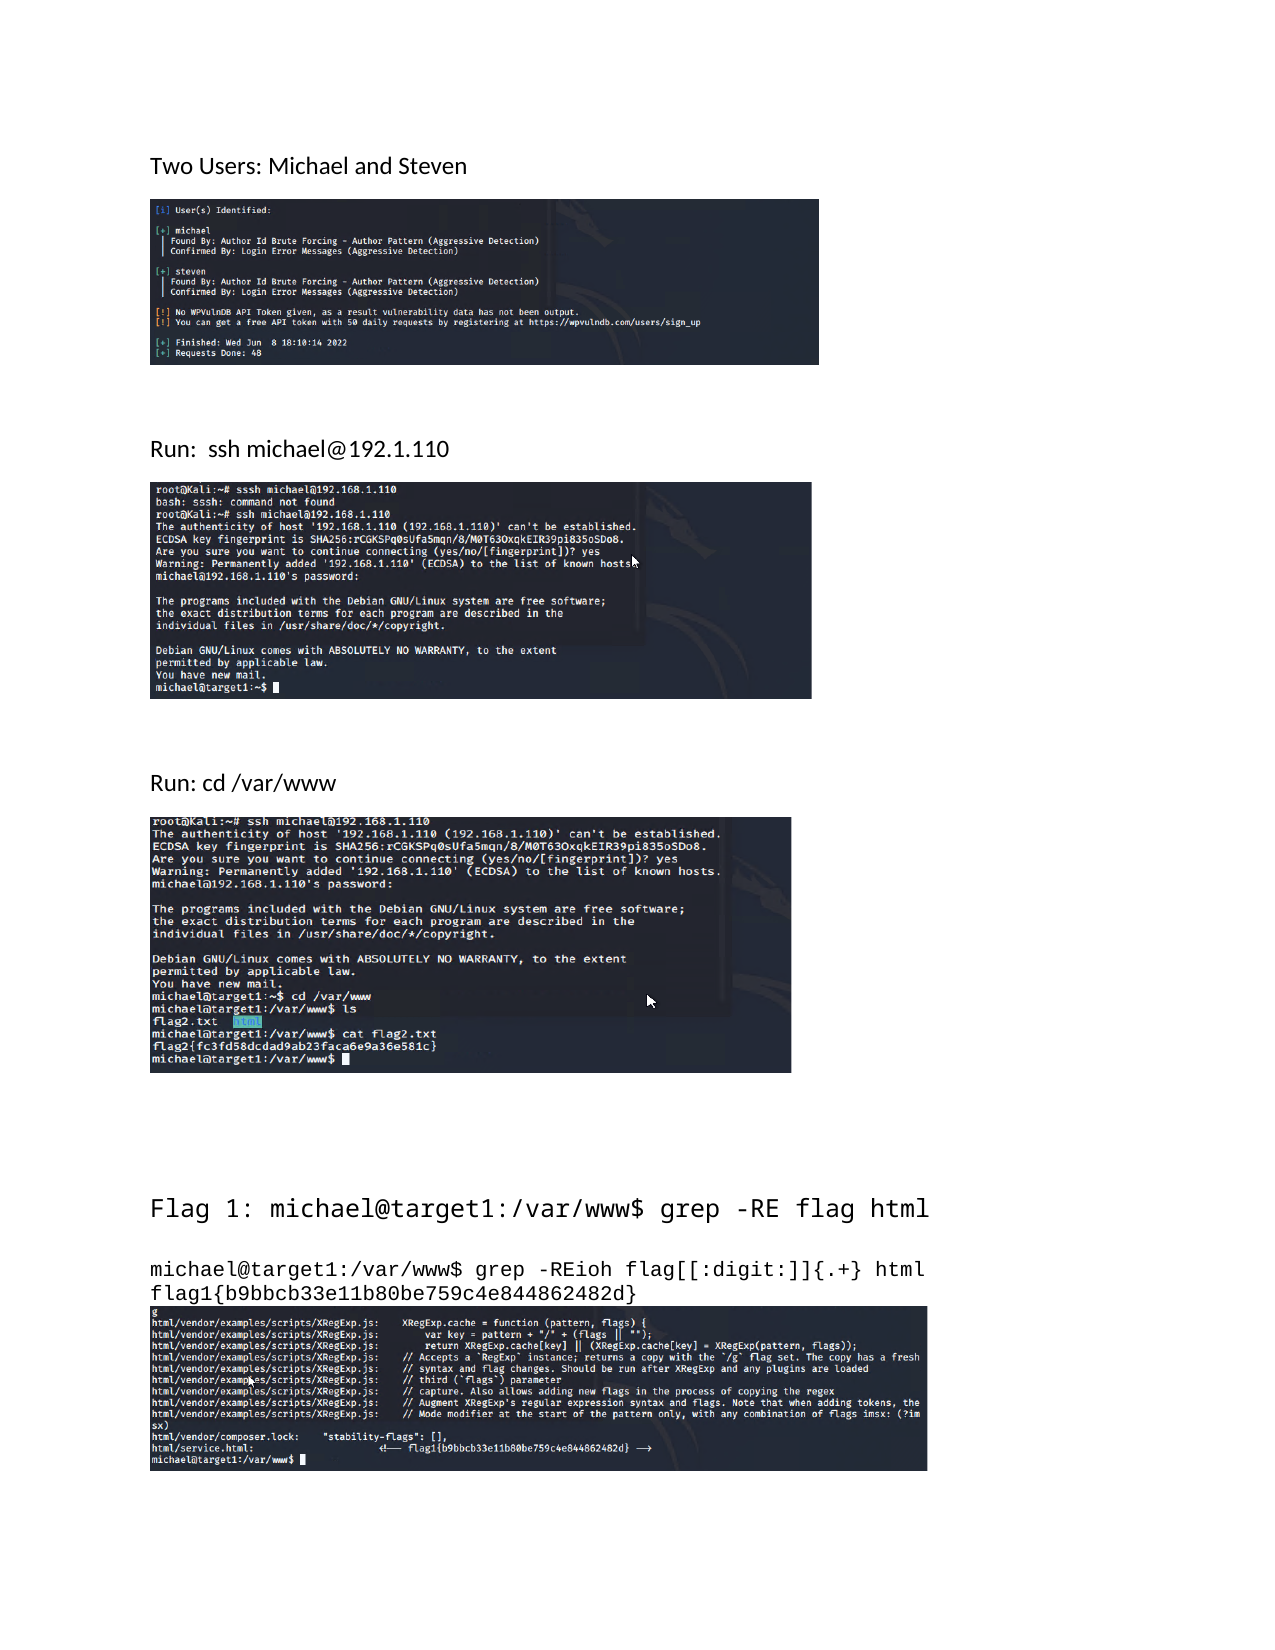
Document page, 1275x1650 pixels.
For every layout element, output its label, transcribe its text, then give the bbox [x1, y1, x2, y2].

picture [150, 482, 812, 699]
picture [150, 1306, 928, 1471]
text Two Users: Michael and Steven [150, 150, 1125, 181]
text Flag 1: michael@target1:/var/www$ grep -RE flag html [150, 1191, 1125, 1225]
picture [150, 817, 792, 1073]
picture [150, 199, 819, 365]
text Run: ssh michael@192.1.110 [150, 433, 1125, 463]
text michael@target1:/var/www$ grep -REioh flag[[:digit:]]{.+} html [150, 1259, 1125, 1282]
text flag1{b9bbcb33e11b80be759c4e844862482d} [150, 1282, 1125, 1306]
text Run: cd /var/www [150, 767, 1125, 798]
